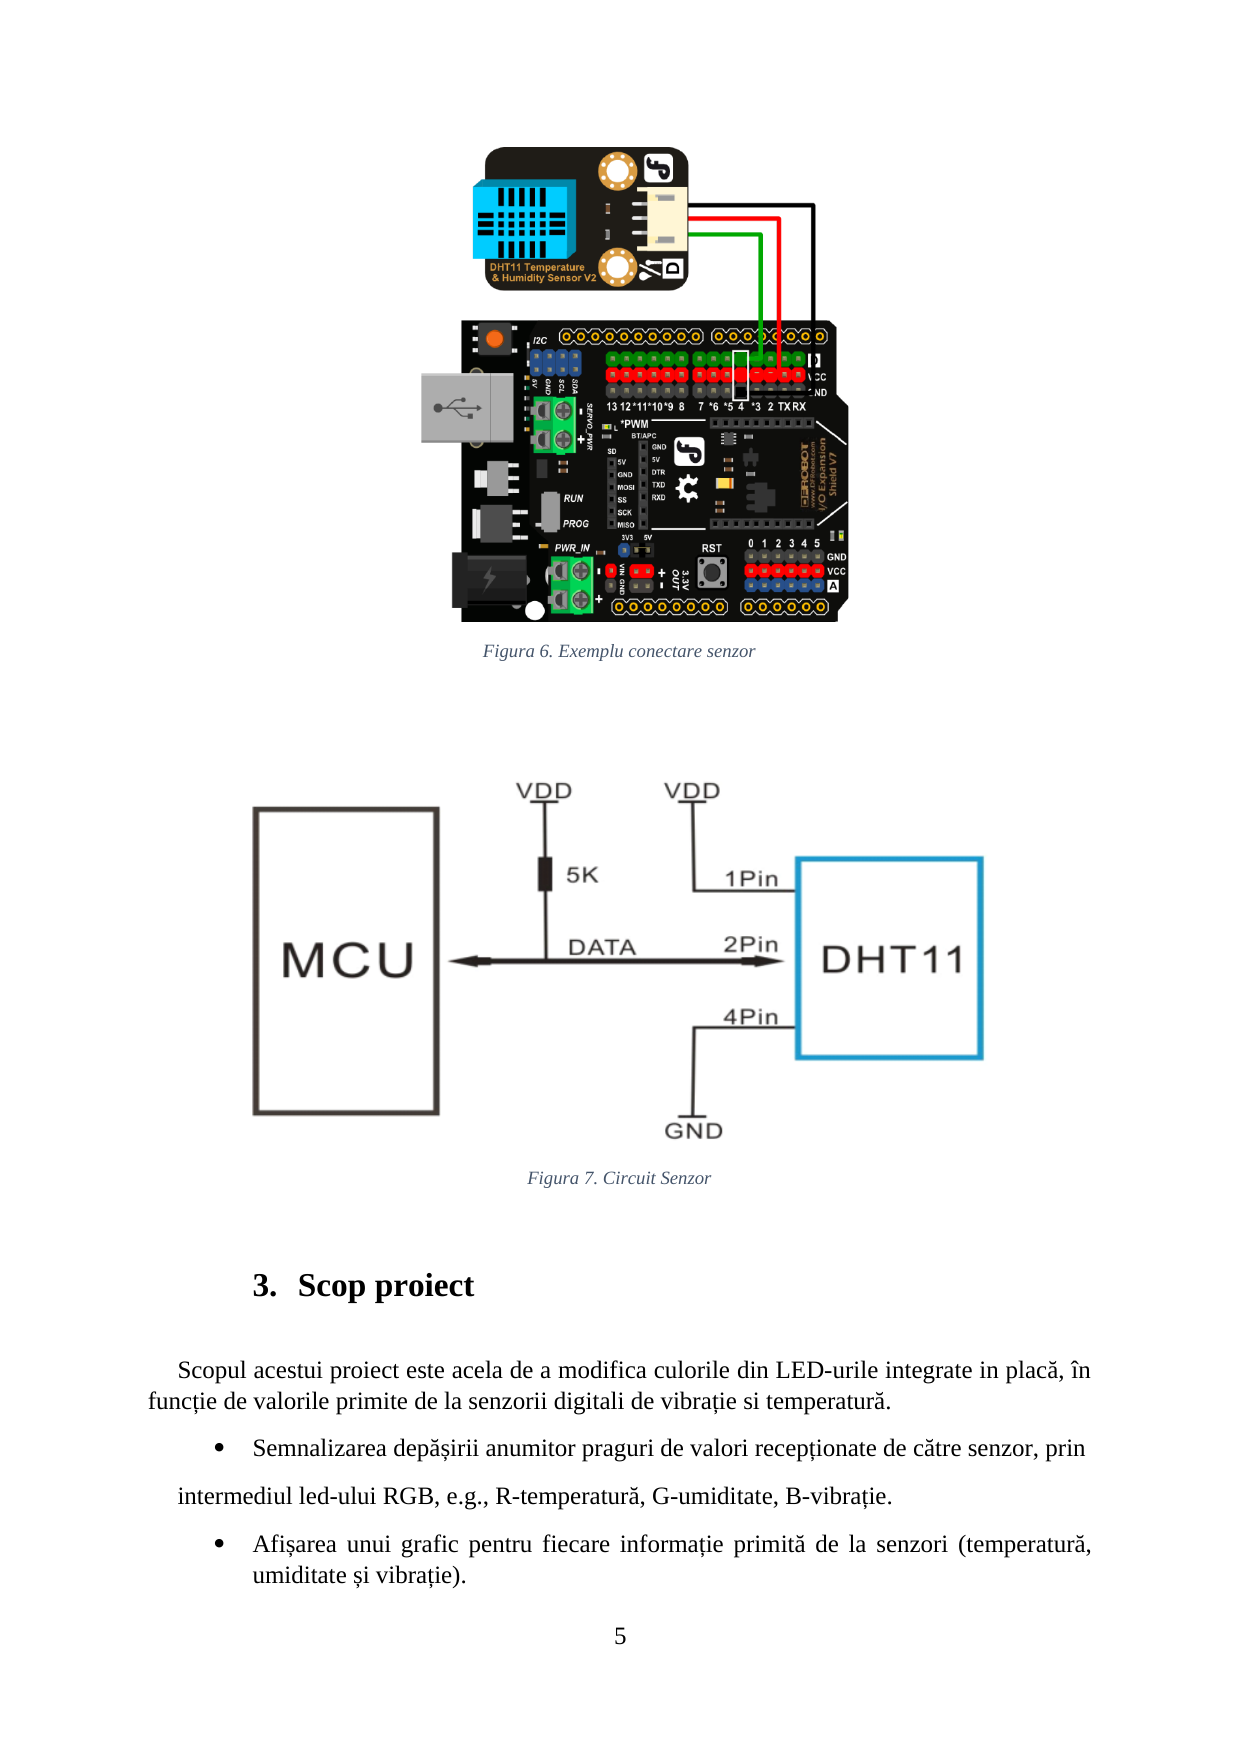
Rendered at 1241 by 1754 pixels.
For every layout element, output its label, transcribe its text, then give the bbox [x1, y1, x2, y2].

text Figura 6. Exemplu conectare senzor [148, 640, 1092, 662]
picture [245, 777, 995, 1149]
list Semnalizarea depășirii anumitor praguri de valori recepționate de către senzor, prin [215, 1433, 1092, 1462]
text Scopul acestui proiect este acela de a modifica culorile din LED-urile integrate in placă, în funcție de valorile primite de la senzorii digitali de vibrație si temperatură. [148, 1355, 1092, 1414]
subtitle Scop proiect [223, 1266, 1092, 1304]
list Afișarea unui grafic pentru fiecare informație primită de la senzori (temperatură, umiditate și vibrație). [215, 1529, 1092, 1589]
text Figura 7. Circuit Senzor [148, 1167, 1092, 1189]
picture [421, 147, 849, 622]
text intermediul led-ului RGB, e.g., R-temperatură, G-umiditate, B-vibrație. [148, 1481, 1092, 1510]
